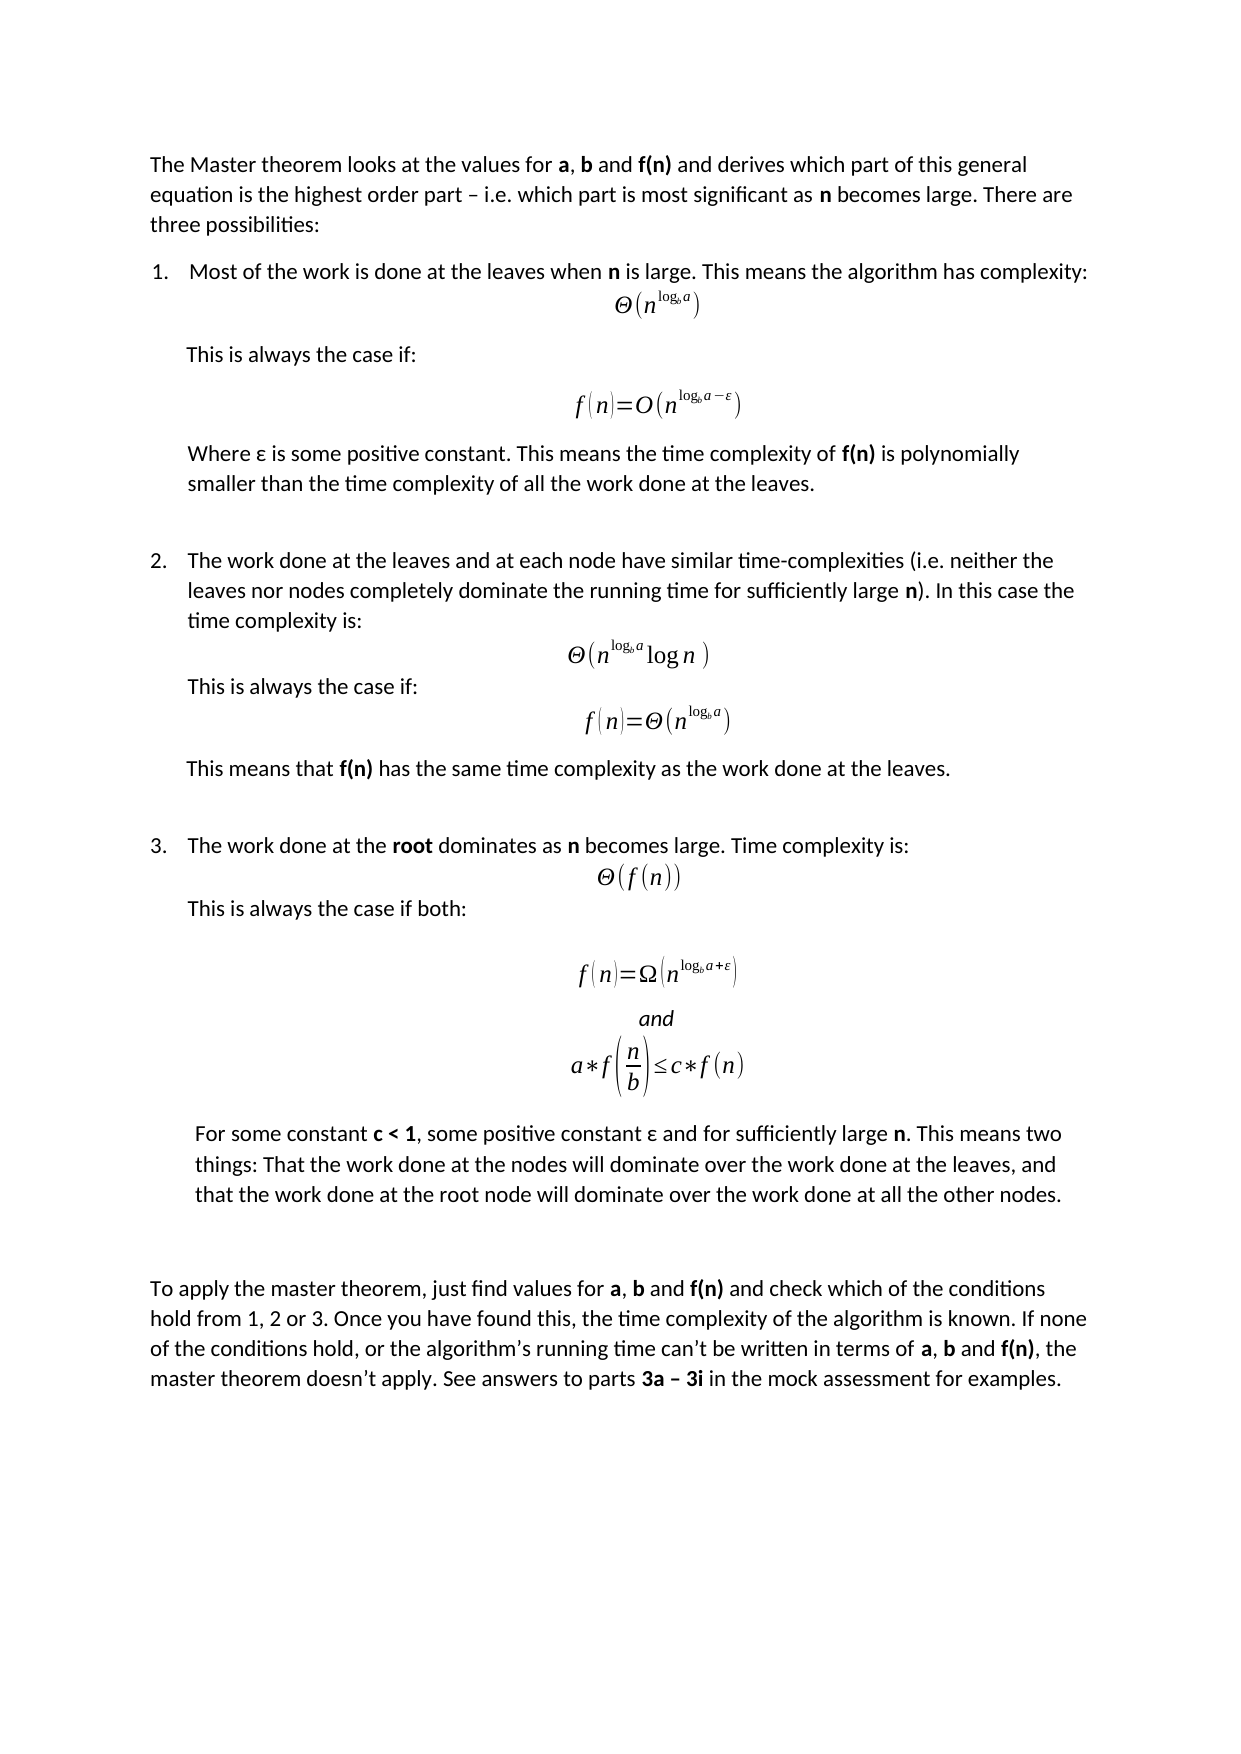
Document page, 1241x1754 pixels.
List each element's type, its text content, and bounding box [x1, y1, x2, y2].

text The Master theorem looks at the values for a, b and f(n) and derives which part of this general equation is the highest order part – i.e. which part is most significant as n becomes large. There are three possibilities: [150, 150, 1090, 238]
list This is always the case if: [187, 672, 1090, 700]
list The work done at the root dominates as n becomes large. Time complexity is: [150, 832, 1090, 860]
text To apply the master theorem, just find values for a, b and f(n) and check which of the conditions hold from 1, 2 or 3. Once you have found this, the time complexity of the algorithm is known. If none of the conditions hold, or the algorithm’s running time can’t be written in terms of a, b and f(n), the master theorem doesn’t apply. See answers to parts 3a – 3i in the mock assessment for examples. [150, 1274, 1090, 1392]
text For some constant c < 1, some positive constant ε and for sufficiently large n. This means two things: That the work done at the nodes will dominate over the work done at the leaves, and that the work done at the root node will dominate over the work done at all the other nodes. [195, 1119, 1090, 1208]
text Where ε is some positive constant. This means the time complexity of f(n) is polynomially smaller than the time complexity of all the work done at the leaves. [187, 439, 1090, 497]
list The work done at the leaves and at each node have similar time-complexities (i.e. neither the leaves nor nodes completely dominate the running time for sufficiently large n). In this case the time complexity is: [150, 546, 1090, 634]
list and [225, 1004, 1090, 1032]
text This means that f(n) has the same time complexity as the work done at the leaves. [150, 754, 1090, 783]
list This is always the case if both: [187, 894, 1090, 922]
list Most of the work is done at the leaves when n is large. This means the algorithm has complexity: [150, 257, 1090, 285]
text This is always the case if: [150, 340, 1090, 368]
